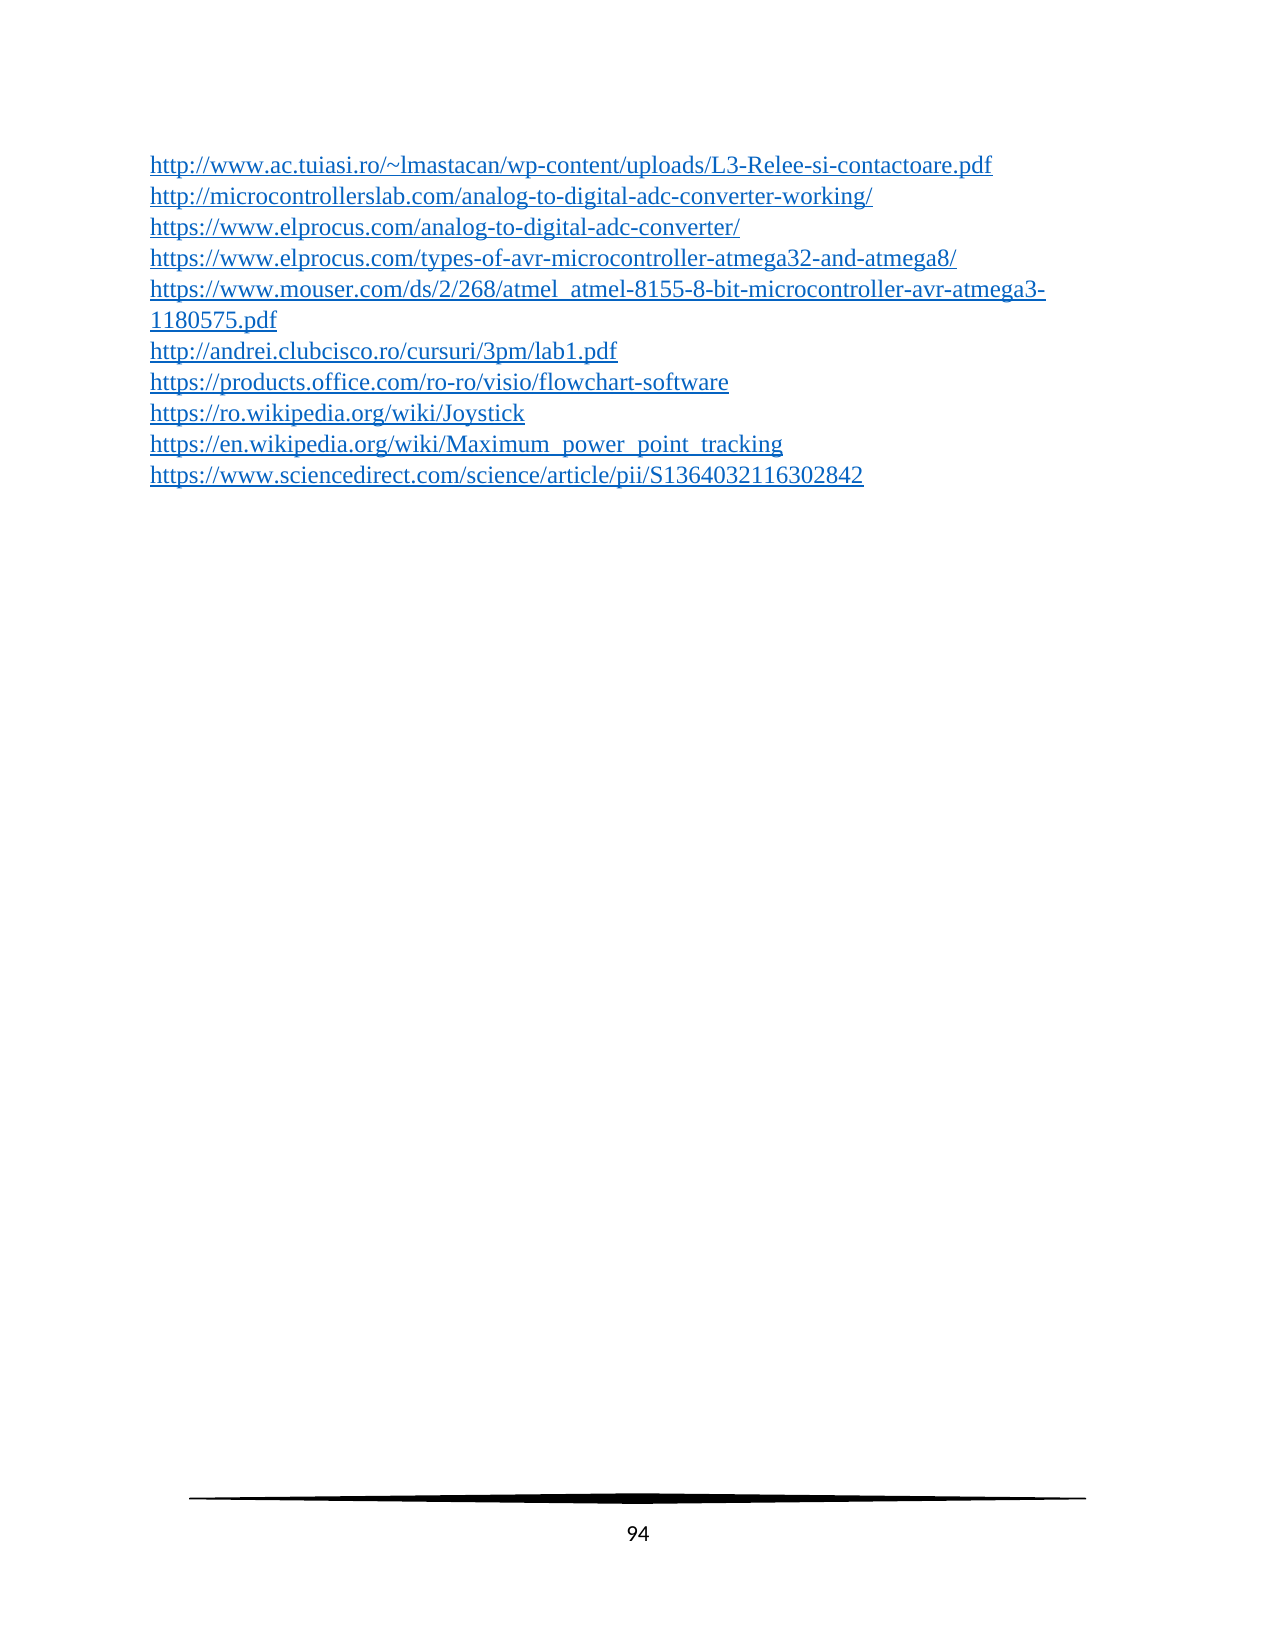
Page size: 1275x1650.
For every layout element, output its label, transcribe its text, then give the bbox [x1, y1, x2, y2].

text https://www.elprocus.com/types-of-avr-microcontroller-atmega32-and-atmega8/ [150, 243, 1125, 272]
text http://andrei.clubcisco.ro/cursuri/3pm/lab1.pdf [150, 336, 1125, 365]
text https://www.elprocus.com/analog-to-digital-adc-converter/ [150, 212, 1125, 241]
text https://www.sciencedirect.com/science/article/pii/S1364032116302842 [150, 460, 1125, 489]
text http://microcontrollerslab.com/analog-to-digital-adc-converter-working/ [150, 181, 1125, 210]
text https://ro.wikipedia.org/wiki/Joystick https://en.wikipedia.org/wiki/Maximum_power_point_tracking [150, 398, 1125, 458]
text https://products.office.com/ro-ro/visio/flowchart-software [150, 367, 1125, 396]
text http://www.ac.tuiasi.ro/~lmastacan/wp-content/uploads/L3-Relee-si-contactoare.pdf [150, 150, 1125, 179]
text https://www.mouser.com/ds/2/268/atmel_atmel-8155-8-bit-microcontroller-avr-atmega3-1180575.pdf [150, 274, 1125, 334]
